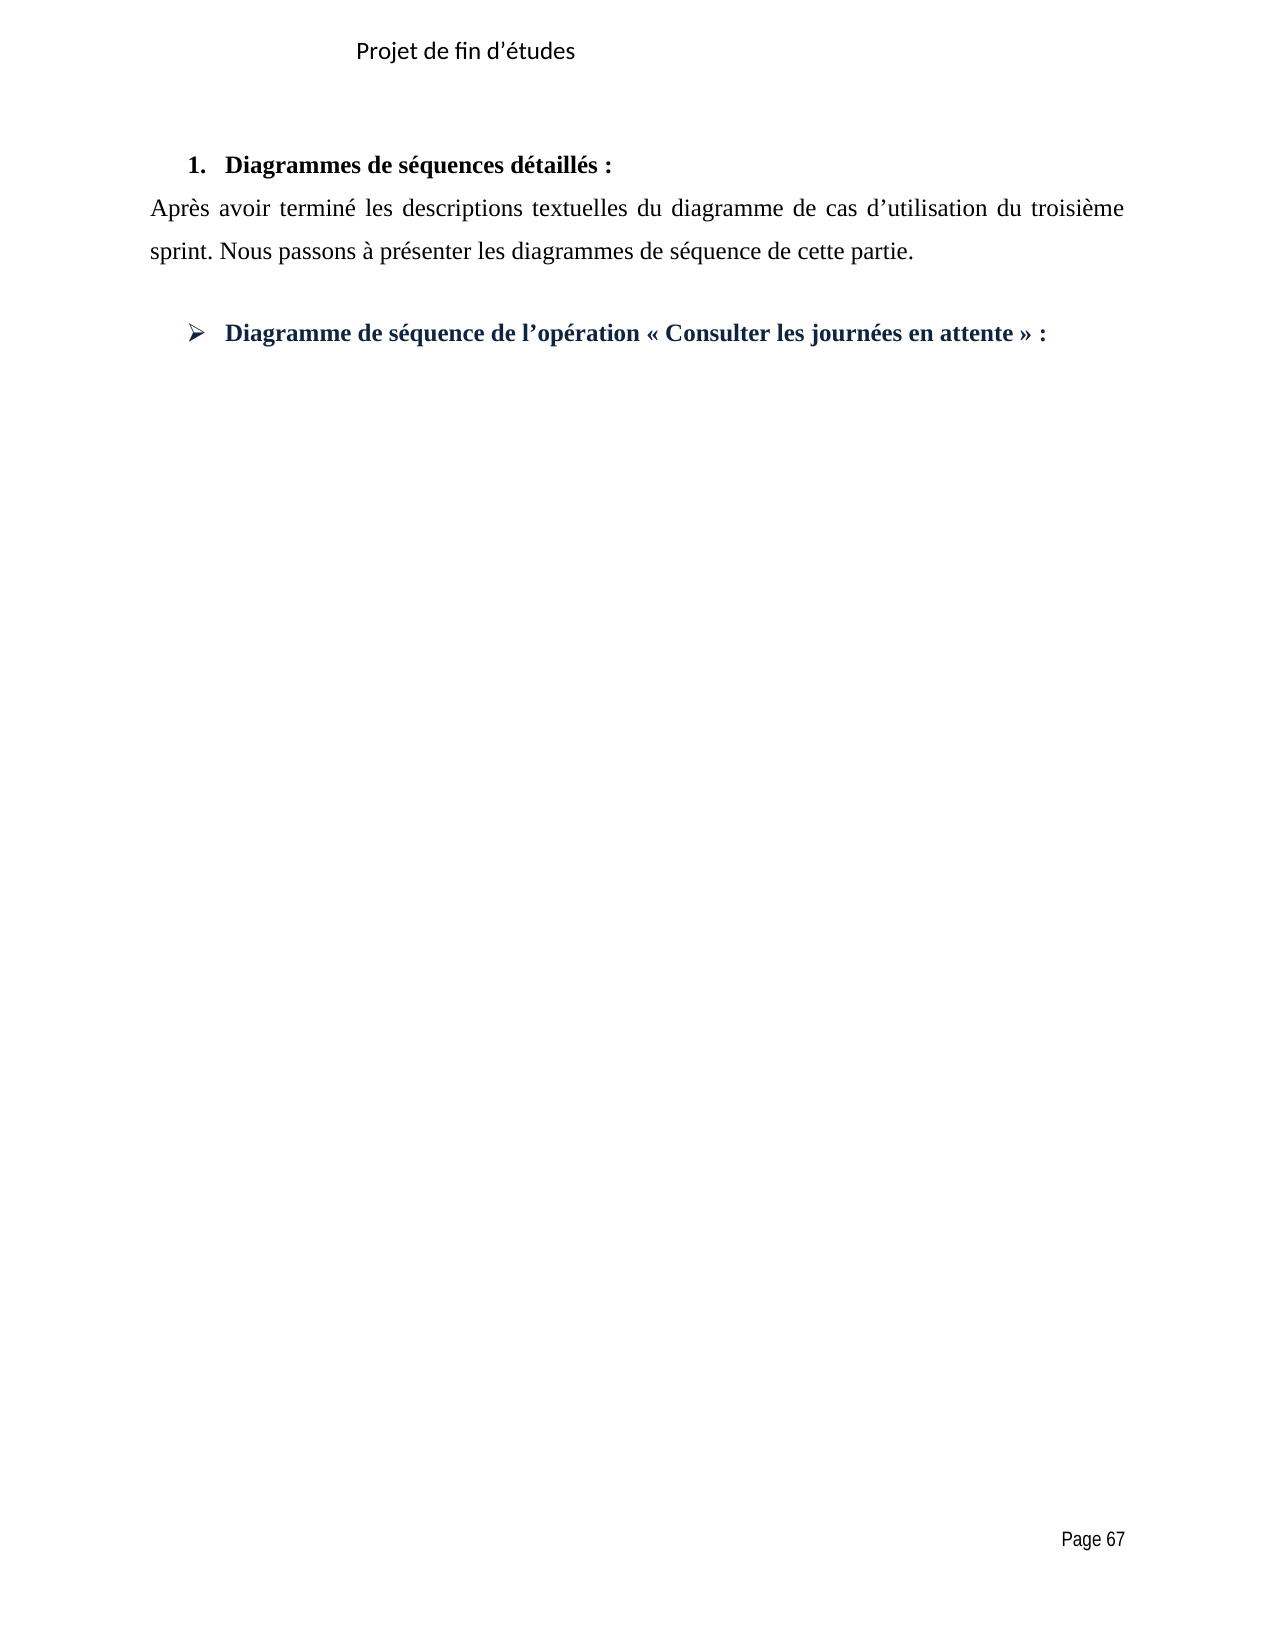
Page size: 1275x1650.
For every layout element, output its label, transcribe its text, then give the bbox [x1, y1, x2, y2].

text Après avoir terminé les descriptions textuelles du diagramme de cas d’utilisation du troisième sprint. Nous passons à présenter les diagrammes de séquence de cette partie. [150, 193, 1125, 265]
list Diagramme de séquence de l’opération « Consulter les journées en attente » : [187, 304, 1125, 356]
subtitle Diagrammes de séquences détaillés : [187, 150, 1125, 179]
